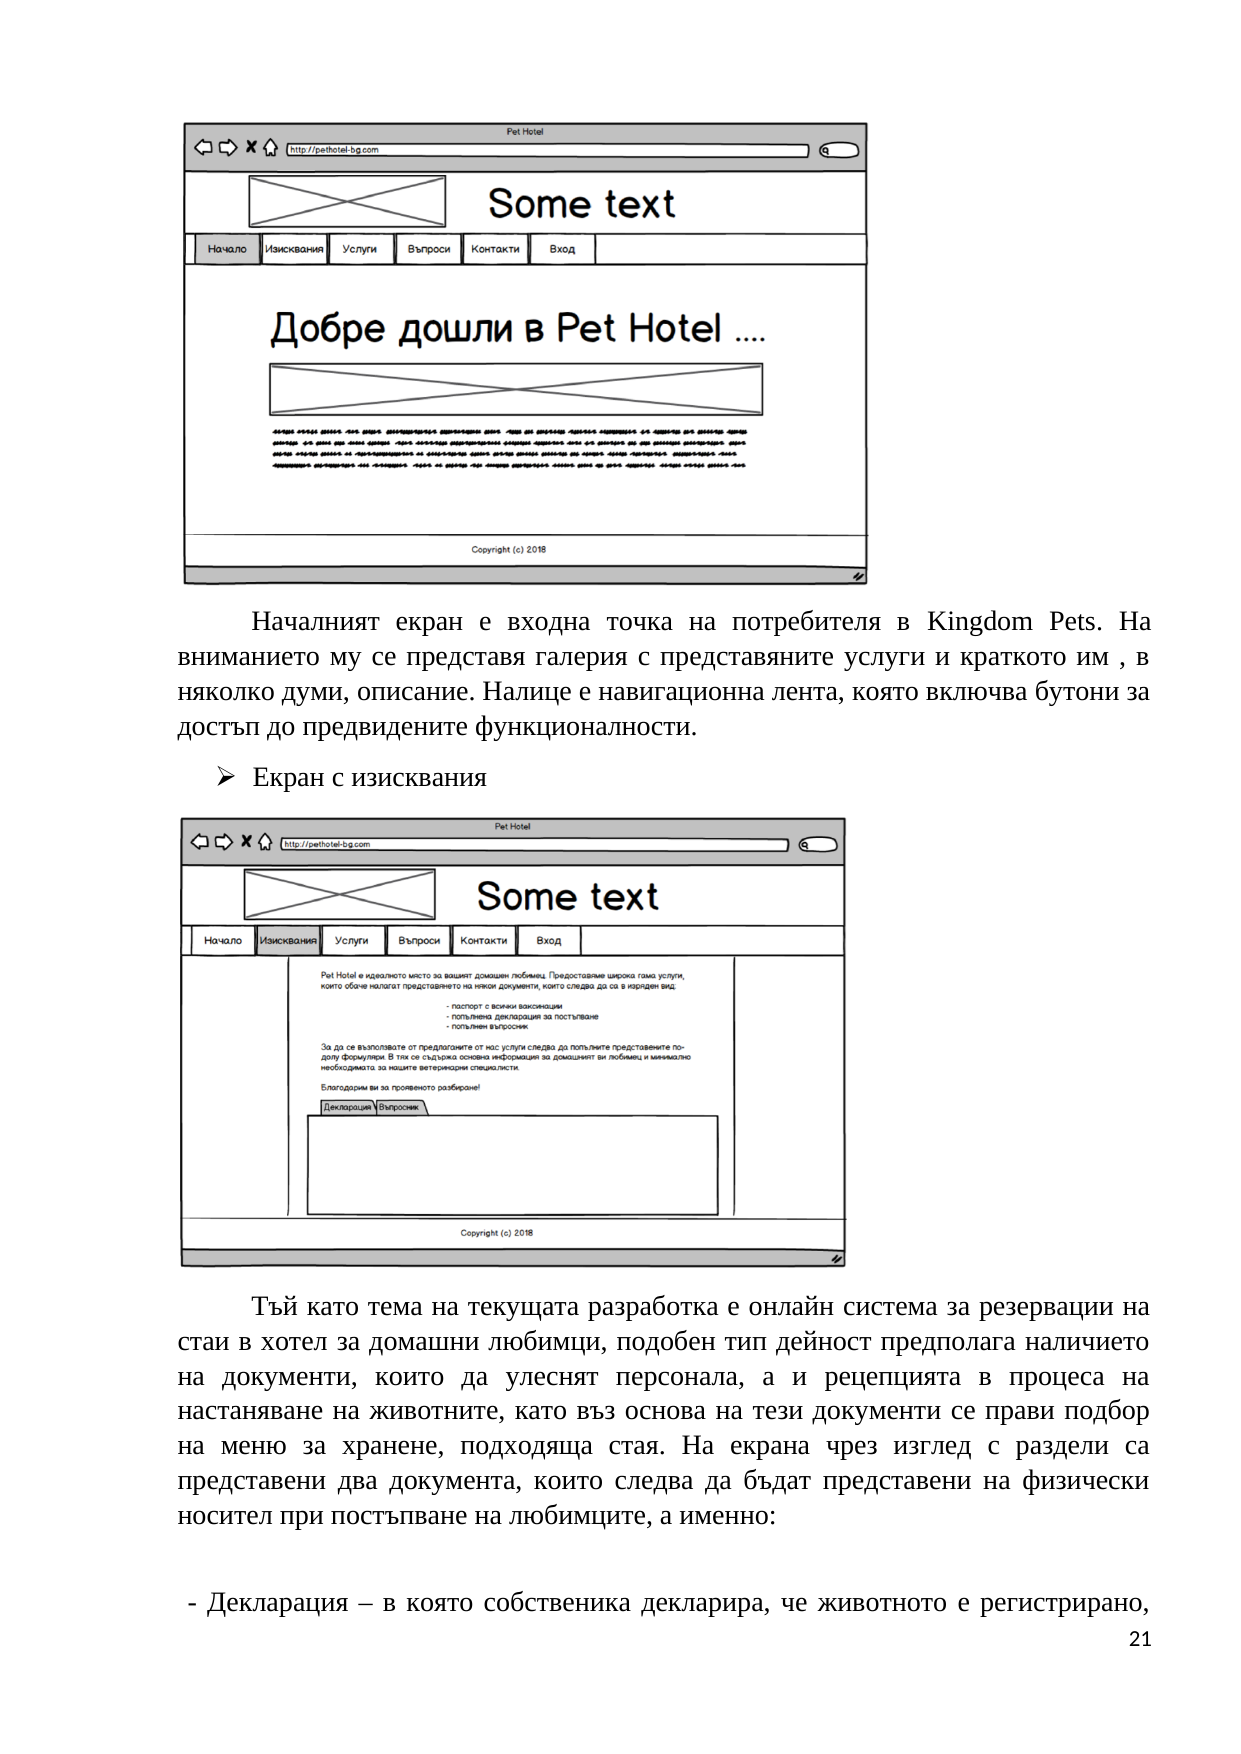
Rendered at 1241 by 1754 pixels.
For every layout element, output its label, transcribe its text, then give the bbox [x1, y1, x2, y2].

picture [177, 812, 849, 1270]
picture [177, 118, 871, 586]
list Екран с изисквания [215, 760, 1152, 793]
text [177, 1550, 1152, 1617]
text Началният екран е входна точка на потребителя в Kingdom Pets. На вниманието му се представя галерия с представяните услуги и краткото им , в няколко думи, описание. Налице е навигационна лента, която включва бутони за достъп до предвидените функционалности. [177, 604, 1152, 741]
text Тъй като тема на текущата разработка е онлайн система за резервации на стаи в хотел за домашни любимци, подобен тип дейност предполага наличието на документи, които да улеснят персонала, а и рецепцията в процеса на настаняване на животните, като въз основа на тези документи се прави подбор на меню за хранене, подходяща стая. На екрана чрез изглед с раздели са представени два документа, които следва да бъдат представени на физически носител при постъпване на любимците, а именно: [177, 1289, 1152, 1531]
